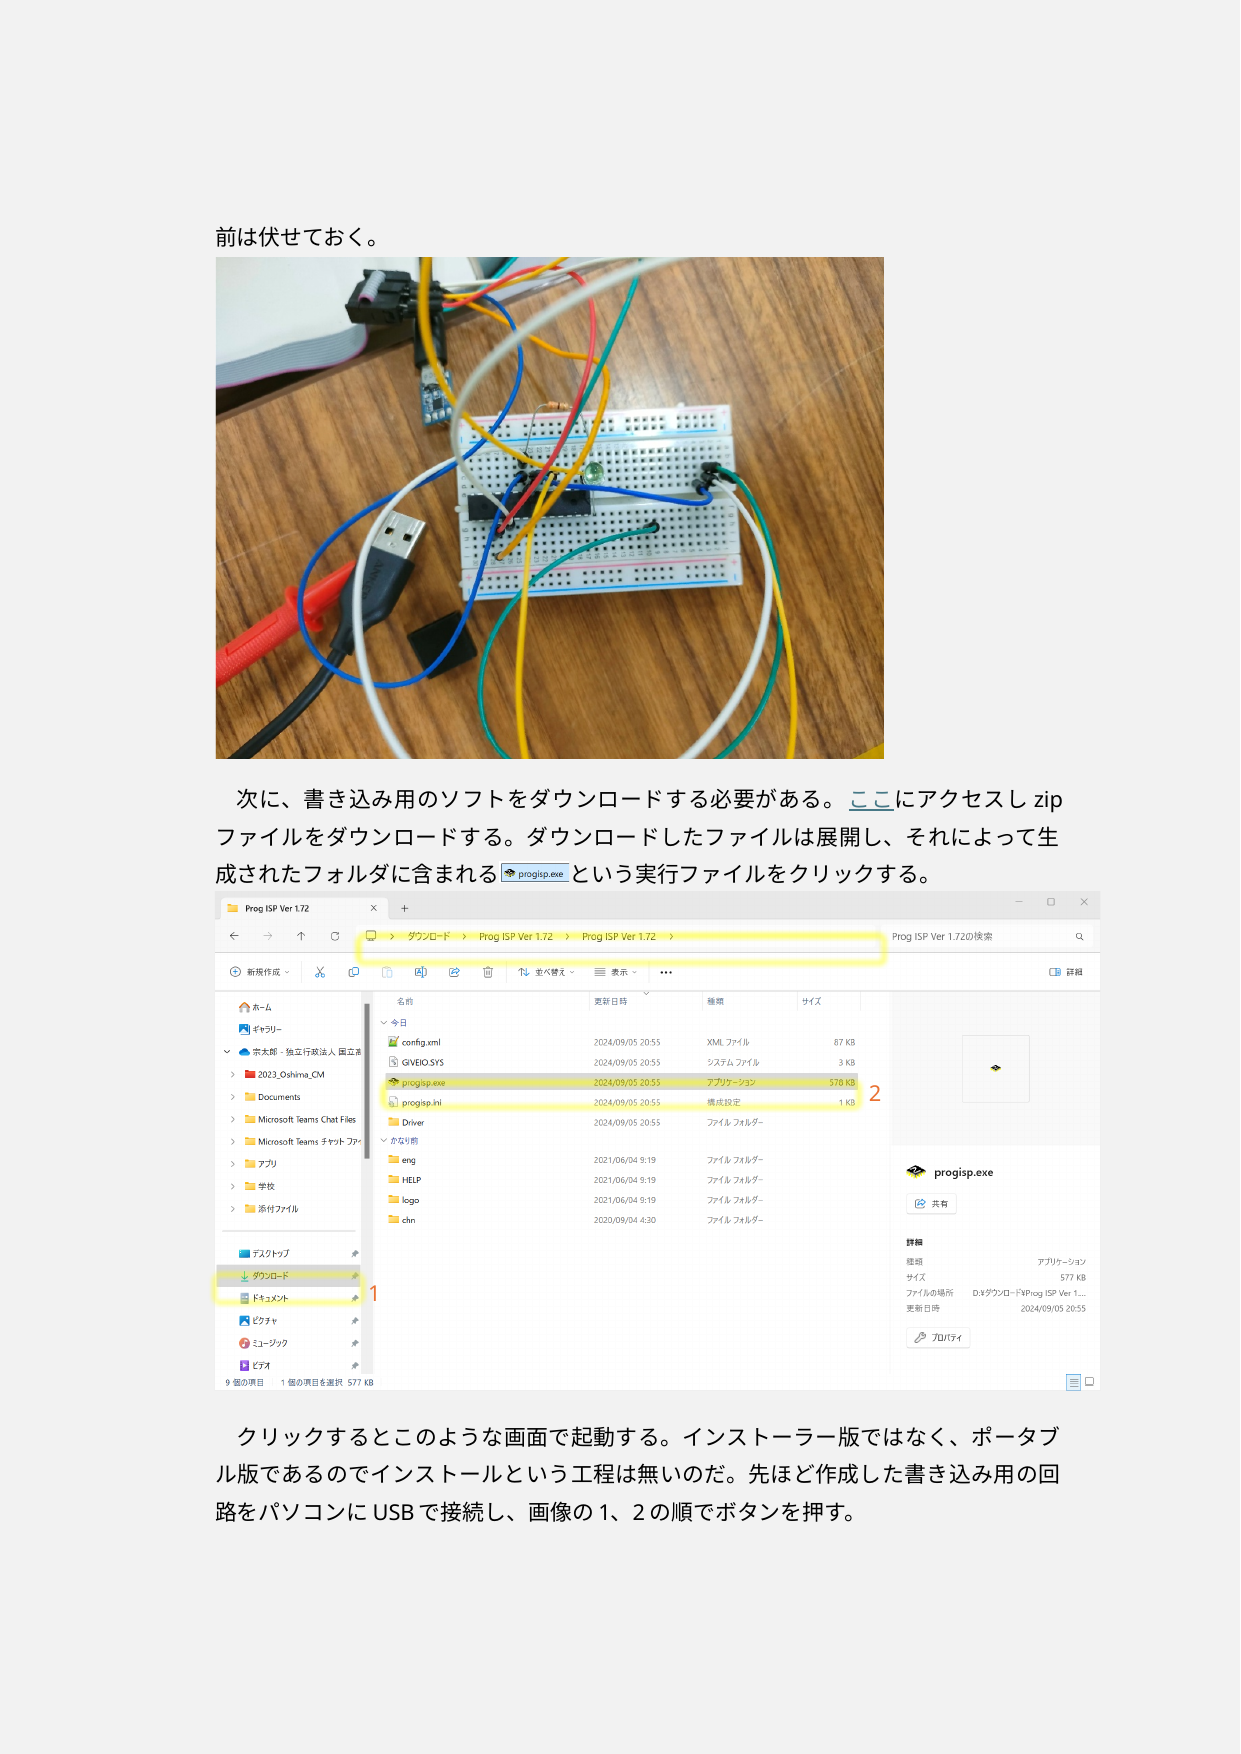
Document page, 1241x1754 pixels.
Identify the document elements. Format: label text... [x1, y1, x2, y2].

list クリックするとこのような画面で起動する。インストーラー版ではなく、ポータブル版であるのでインストールという工程は無いのだ。先ほど作成した書き込み用の回路をパソコンにUSBで接続し、画像の1、2の順でボタンを押す。 [215, 1417, 1063, 1529]
list 次に、書き込み用のソフトをダウンロードする必要がある。ここにアクセスしzipファイルをダウンロードする。ダウンロードしたファイルは展開し、それによって生成されたフォルダに含まれるという実行ファイルをクリックする。 [215, 779, 1063, 891]
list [215, 217, 1063, 254]
picture [216, 257, 883, 759]
